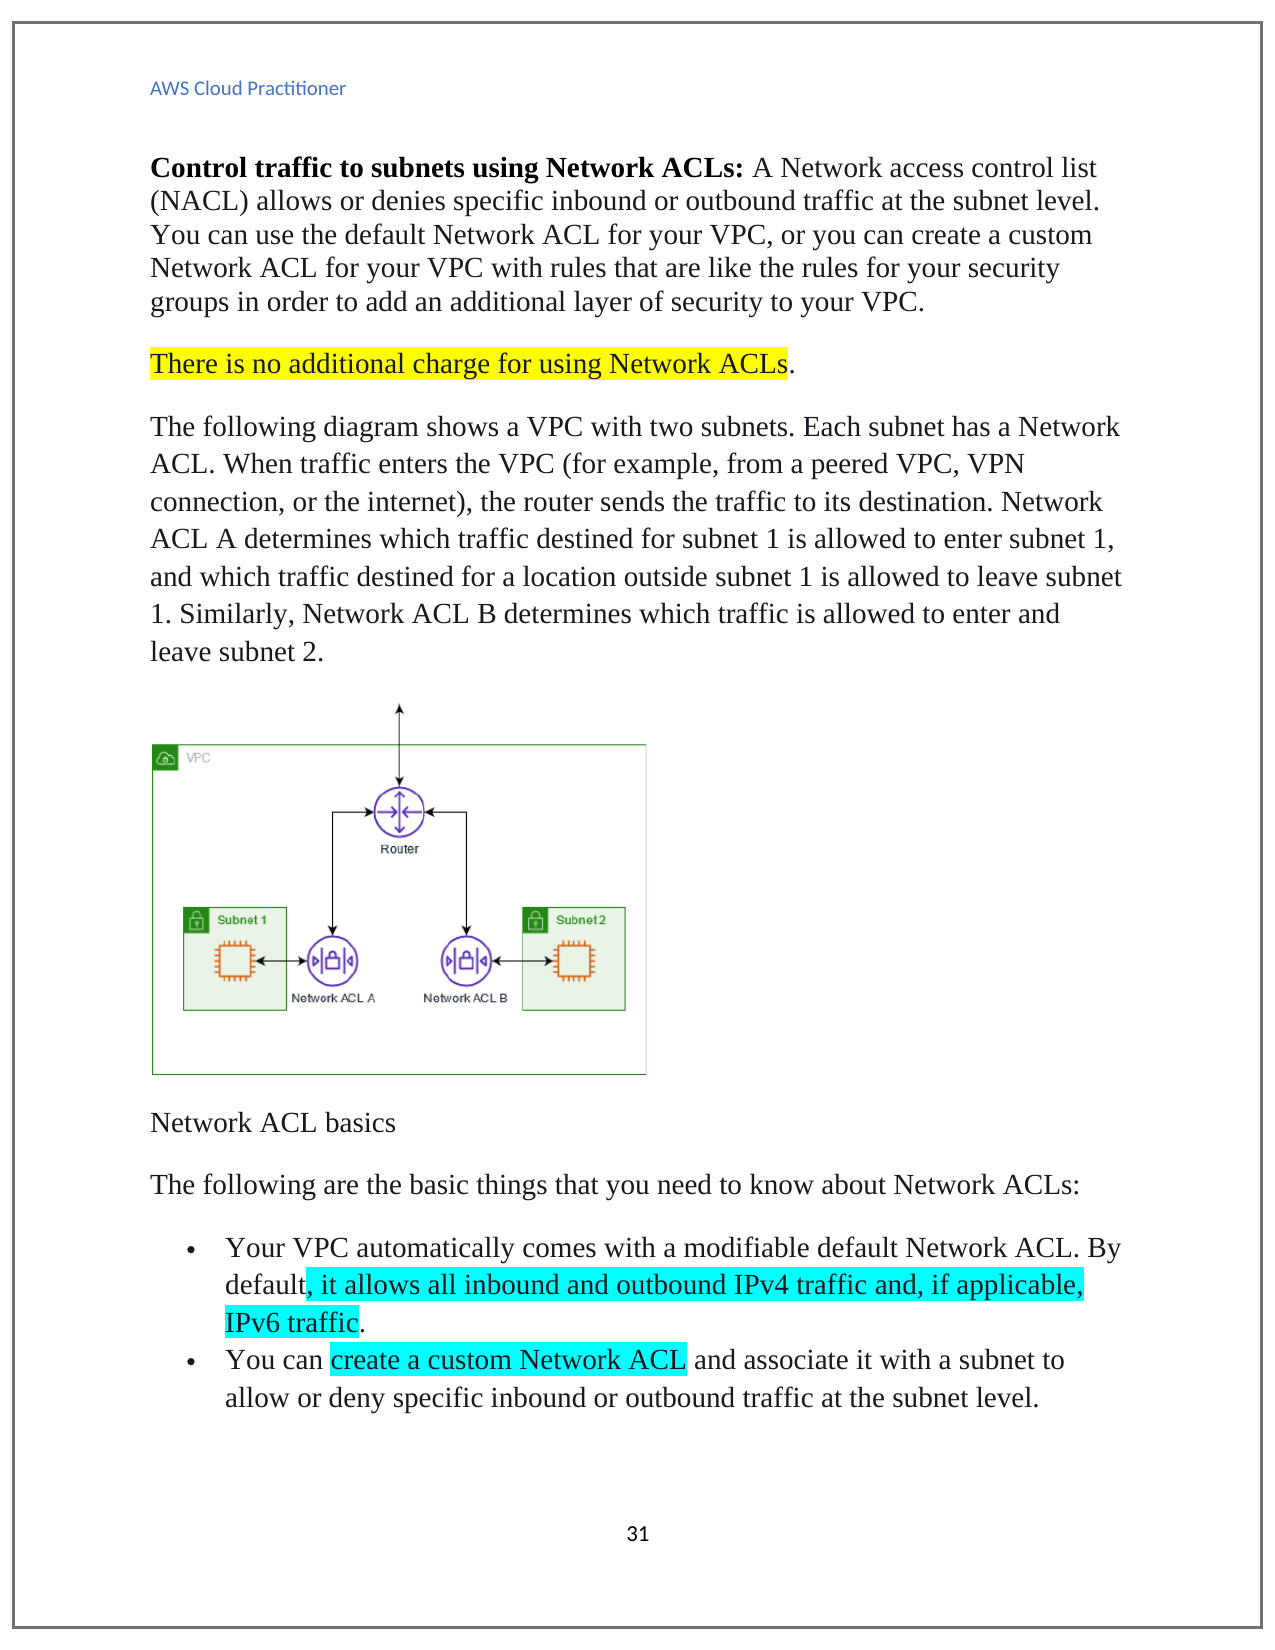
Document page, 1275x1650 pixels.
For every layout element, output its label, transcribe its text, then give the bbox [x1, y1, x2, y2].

text Network ACL basics [150, 1101, 1125, 1138]
list You can create a custom Network ACL and associate it with a subnet to allow or deny specific inbound or outbound traffic at the subnet level. [187, 1338, 1125, 1413]
text The following diagram shows a VPC with two subnets. Each subnet has a Network ACL. When traffic enters the VPC (for example, from a peered VPC, VPN connection, or the internet), the router sends the traffic to its destination. Network ACL A determines which traffic destined for subnet 1 is allowed to enter subnet 1, and which traffic destined for a location outside subnet 1 is allowed to leave subnet 1. Similarly, Network ACL B determines which traffic is allowed to enter and leave subnet 2. [150, 405, 1125, 668]
picture [150, 692, 647, 1076]
text There is no additional charge for using Network ACLs. [150, 343, 1125, 380]
list Your VPC automatically comes with a modifiable default Network ACL. By default, it allows all inbound and outbound IPv4 traffic and, if applicable, IPv6 traffic. [187, 1226, 1125, 1338]
subtitle Control traffic to subnets using Network ACLs: A Network access control list (NACL) allows or denies specific inbound or outbound traffic at the subnet level. You can use the default Network ACL for your VPC, or you can create a custom Network ACL for your VPC with rules that are like the rules for your security groups in order to add an additional layer of security to your VPC. [150, 150, 1125, 318]
text The following are the basic things that you need to know about Network ACLs: [150, 1163, 1125, 1201]
